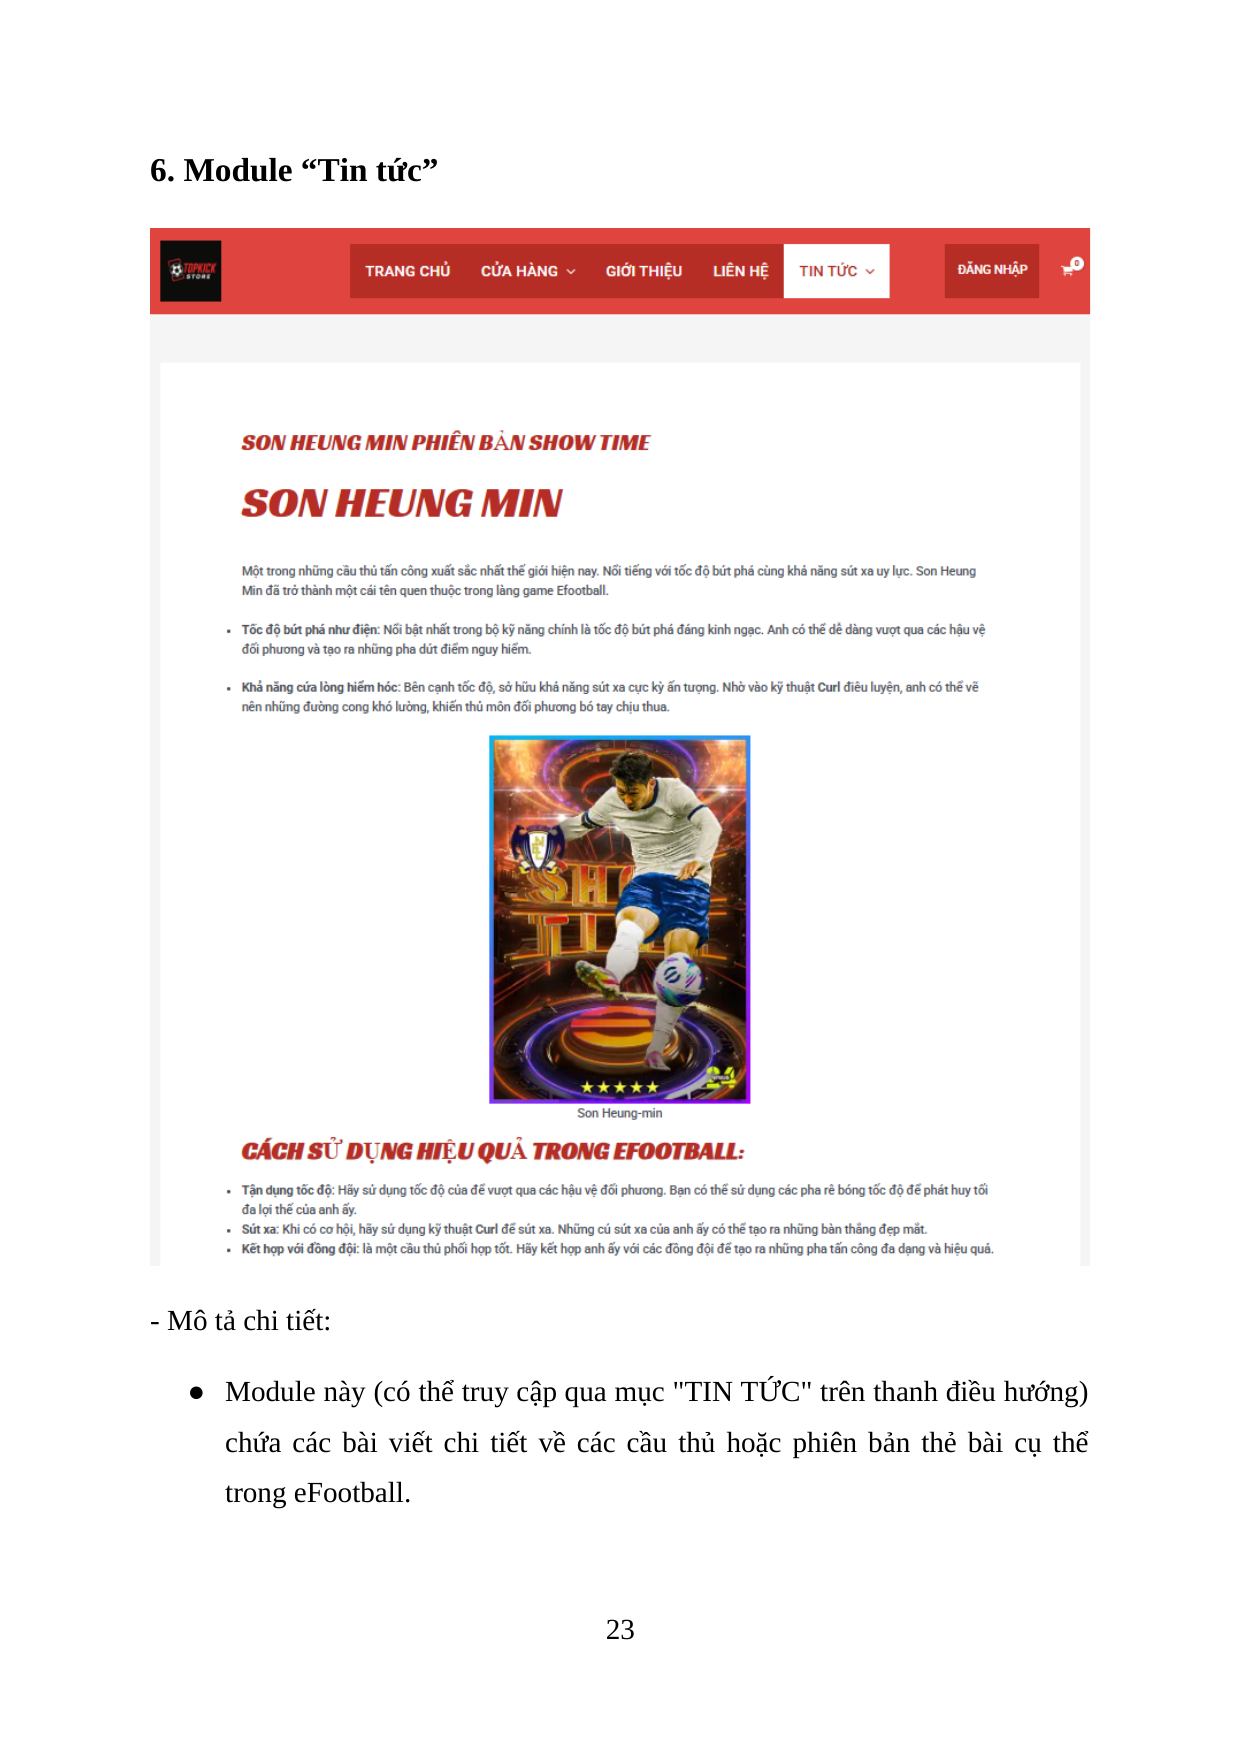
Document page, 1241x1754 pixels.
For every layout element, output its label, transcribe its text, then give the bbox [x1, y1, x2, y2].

list Module này (có thể truy cập qua mục "TIN TỨC" trên thanh điều hướng) chứa các bài viết chi tiết về các cầu thủ hoặc phiên bản thẻ bài cụ thể trong eFootball. [187, 1374, 1090, 1509]
text - Mô tả chi tiết: [150, 1303, 1090, 1337]
subtitle 6. Module “Tin tức” [150, 150, 1090, 188]
picture [150, 228, 1091, 1266]
